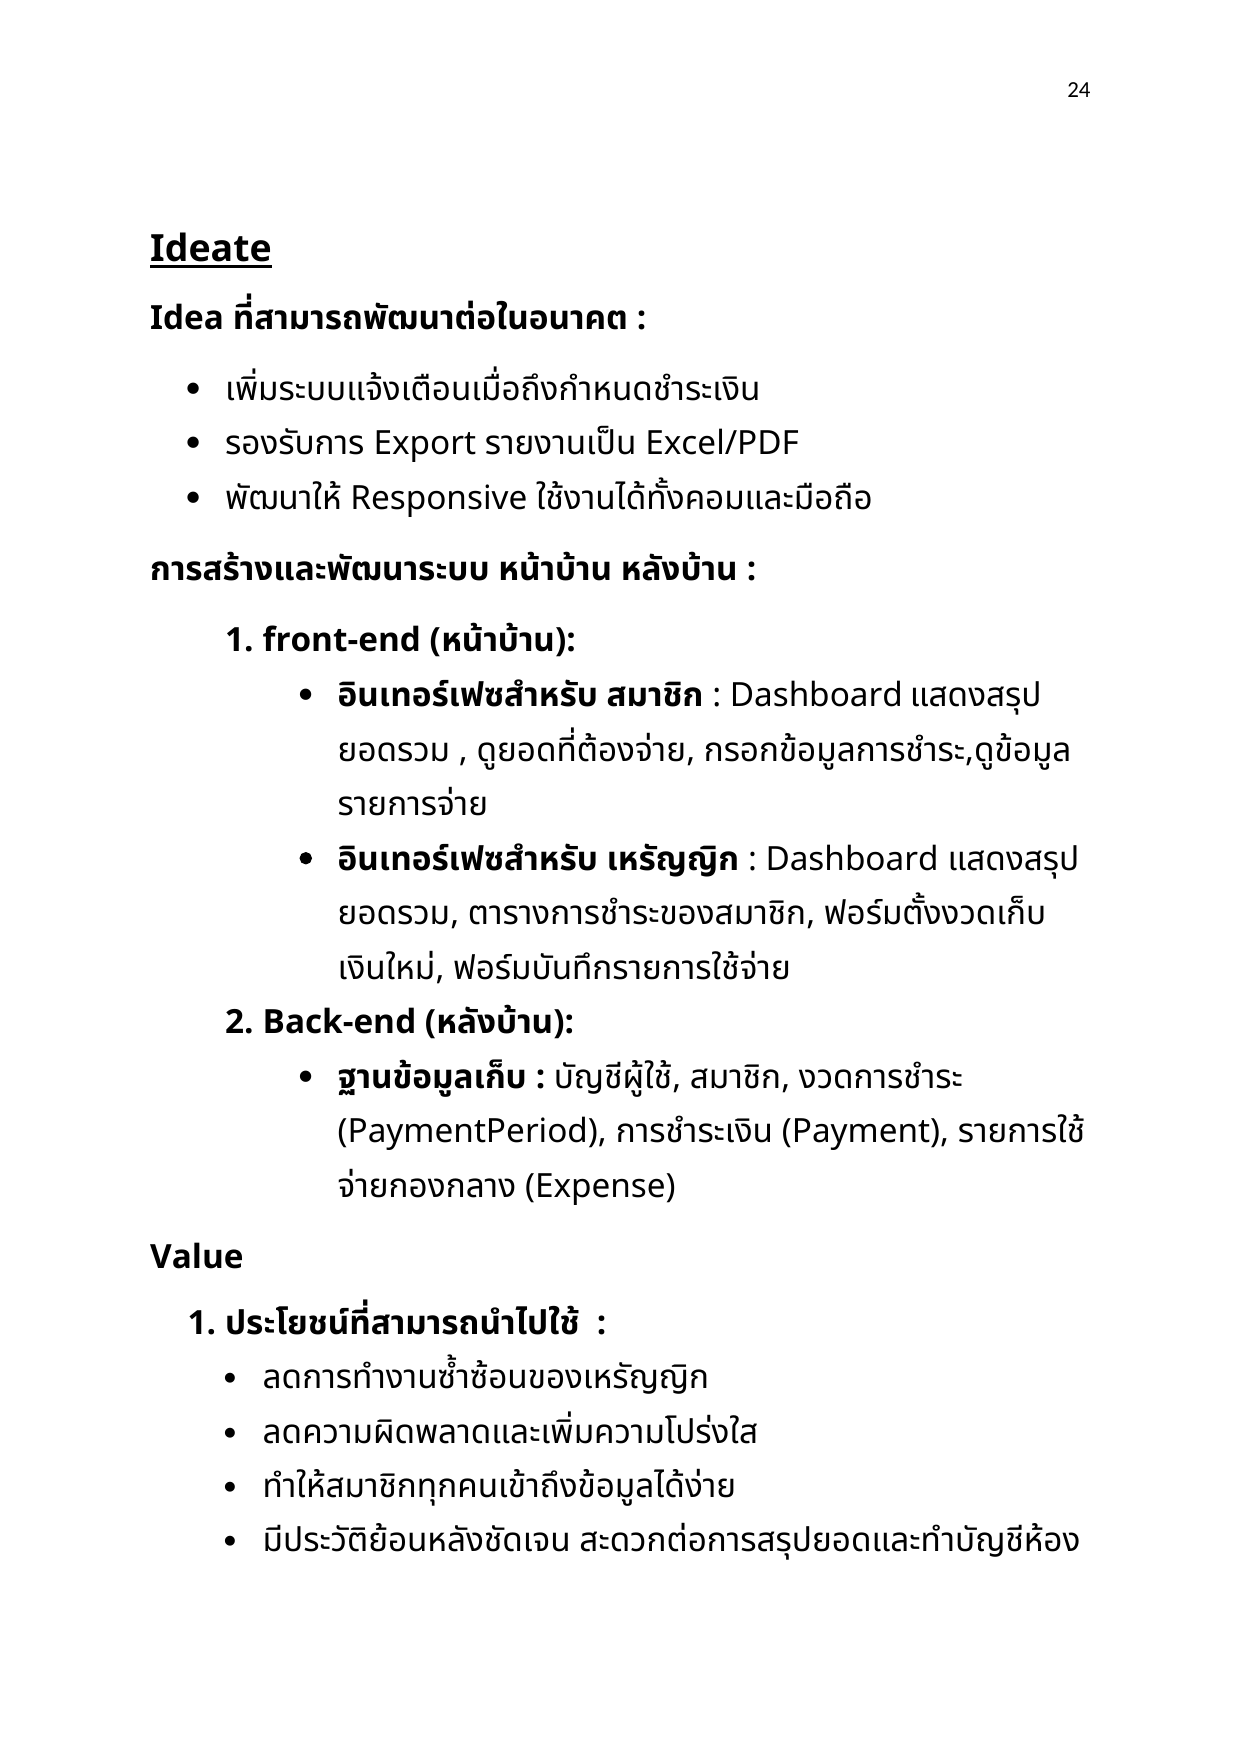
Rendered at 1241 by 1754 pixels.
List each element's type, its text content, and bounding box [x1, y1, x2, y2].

list front-end (หน้าบ้าน): [225, 616, 1090, 667]
text Idea ที่สามารถพัฒนาต่อในอนาคต : [150, 293, 1090, 344]
list พัฒนาให้ Responsive ใช้งานได้ทั้งคอมและมือถือ [187, 474, 1090, 524]
list ลดการทำงานซ้ำซ้อนของเหรัญญิก [225, 1353, 1090, 1404]
text Value [150, 1233, 1090, 1278]
text Ideate [150, 222, 1090, 273]
list เพิ่มระบบแจ้งเตือนเมื่อถึงกำหนดชำระเงิน [187, 365, 1090, 415]
list ลดความผิดพลาดและเพิ่มความโปร่งใส [225, 1408, 1090, 1458]
list รองรับการ Export รายงานเป็น Excel/PDF [187, 419, 1090, 470]
list มีประวัติย้อนหลังชัดเจน สะดวกต่อการสรุปยอดและทำบัญชีห้อง [225, 1516, 1090, 1567]
list Back-end (หลังบ้าน): [225, 998, 1090, 1049]
list อินเทอร์เฟซสำหรับ เหรัญญิก : Dashboard แสดงสรุปยอดรวม, ตารางการชำระของสมาชิก, ฟอร์มตั้งงวดเก็บเงินใหม่, ฟอร์มบันทึกรายการใช้จ่าย [300, 834, 1090, 994]
list อินเทอร์เฟซสำหรับ สมาชิก : Dashboardแสดงสรุปยอดรวม , ดูยอดที่ต้องจ่าย, กรอกข้อมูลการชำระ,ดูข้อมูลรายการจ่าย [300, 671, 1090, 830]
list ทำให้สมาชิกทุกคนเข้าถึงข้อมูลได้ง่าย [225, 1462, 1090, 1512]
text การสร้างและพัฒนาระบบ หน้าบ้าน หลังบ้าน : [150, 545, 1090, 596]
list ประโยชน์ที่สามารถนำไปใช้ : [187, 1299, 1090, 1349]
list ฐานข้อมูลเก็บ : บัญชีผู้ใช้, สมาชิก, งวดการชำระ (PaymentPeriod), การชำระเงิน (Payment), รายการใช้จ่ายกองกลาง (Expense) [300, 1053, 1090, 1212]
